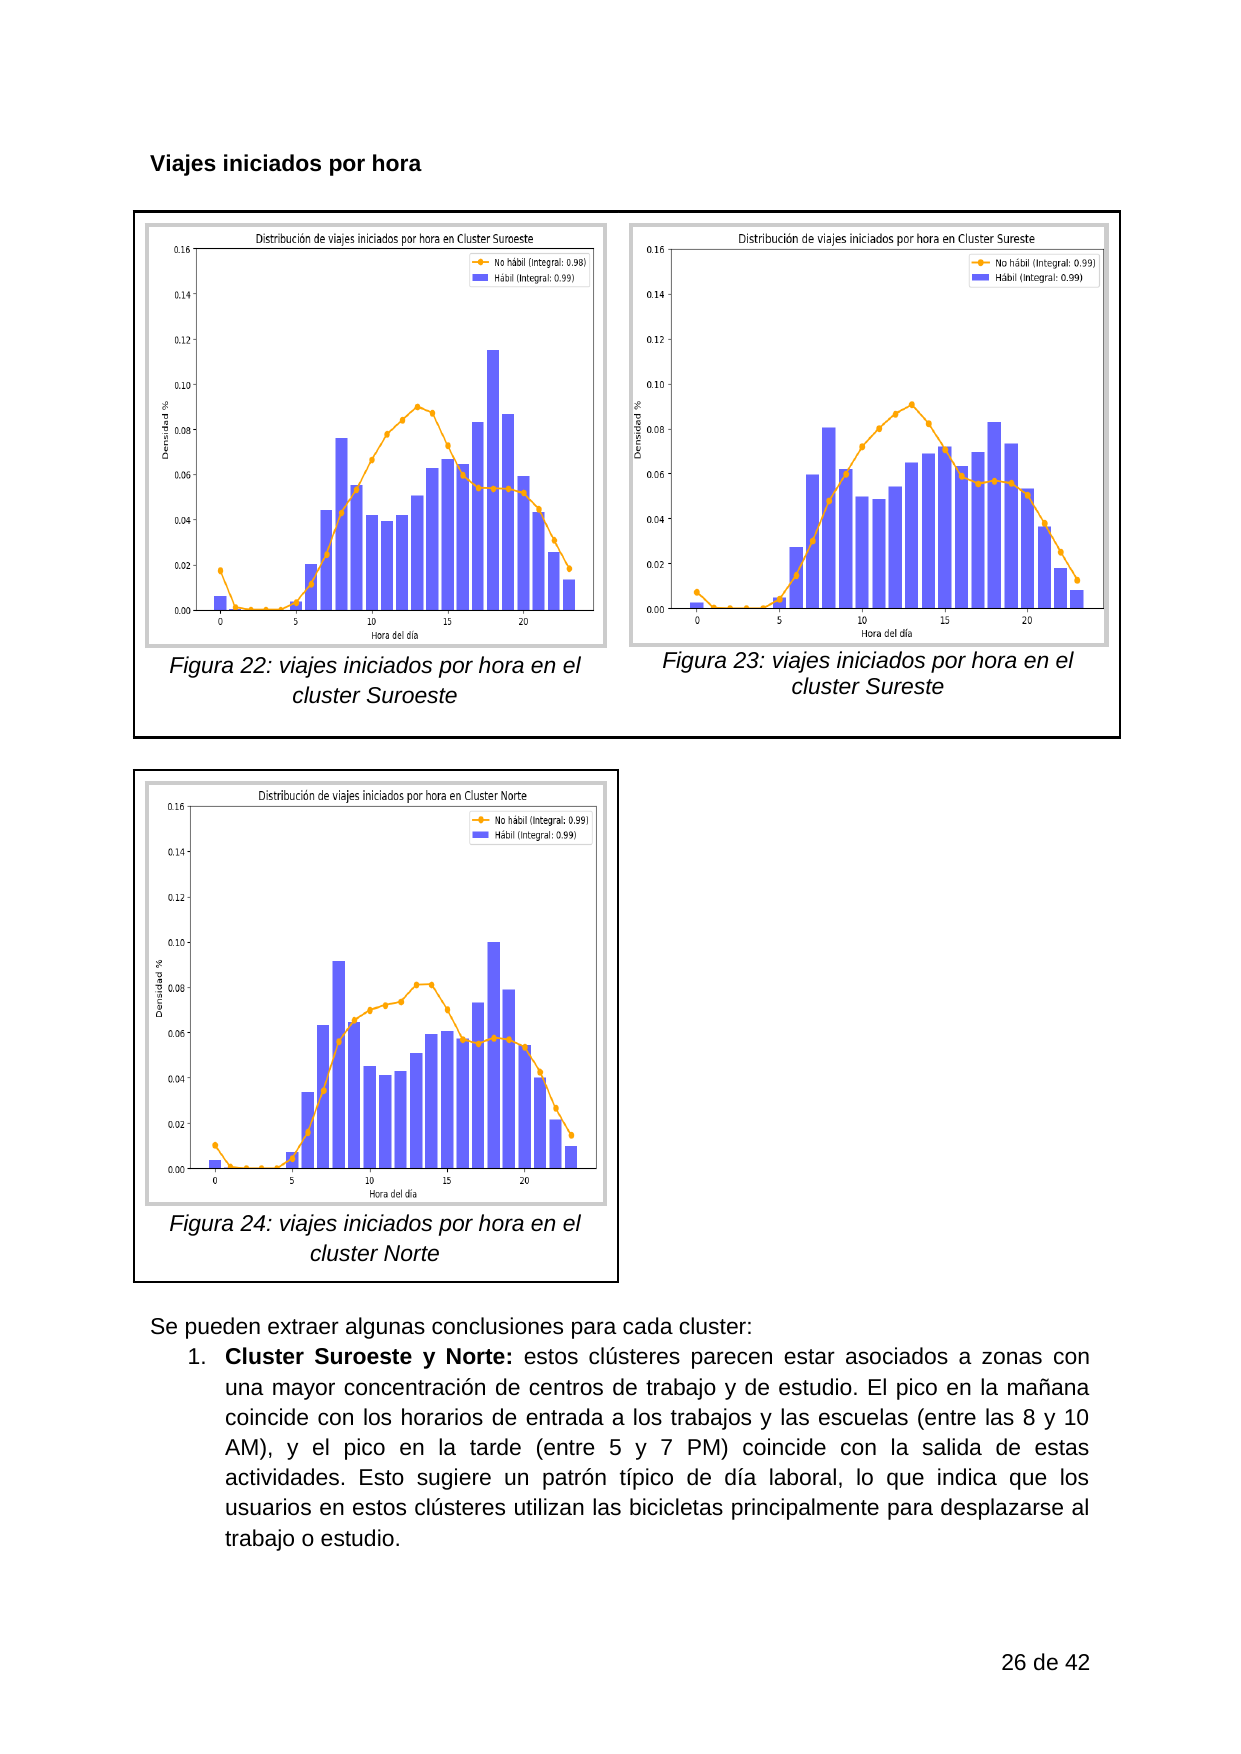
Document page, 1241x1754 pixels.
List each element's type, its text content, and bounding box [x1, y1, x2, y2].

list Cluster Suroeste y Norte: estos clústeres parecen estar asociados a zonas con una mayor concentración de centros de trabajo y de estudio. El pico en la mañana coincide con los horarios de entrada a los trabajos y las escuelas (entre las 8 y 10 AM), y el pico en la tarde (entre 5 y 7 PM) coincide con la salida de estas actividades. Esto sugiere un patrón típico de día laboral, lo que indica que los usuarios en estos clústeres utilizan las bicicletas principalmente para desplazarse al trabajo o estudio. [187, 1343, 1090, 1551]
table_header Figura 23: viajes iniciados por hora en el cluster Sureste [619, 213, 1119, 736]
table_header Figura 24: viajes iniciados por hora en el cluster Norte [135, 771, 617, 1281]
text Viajes iniciados por hora [150, 150, 1090, 176]
picture [633, 227, 1104, 643]
table_header Figura 22: viajes iniciados por hora en el cluster Suroeste [135, 213, 617, 736]
picture [149, 785, 603, 1202]
picture [149, 227, 603, 644]
text Se pueden extraer algunas conclusiones para cada cluster: [150, 1313, 1090, 1339]
